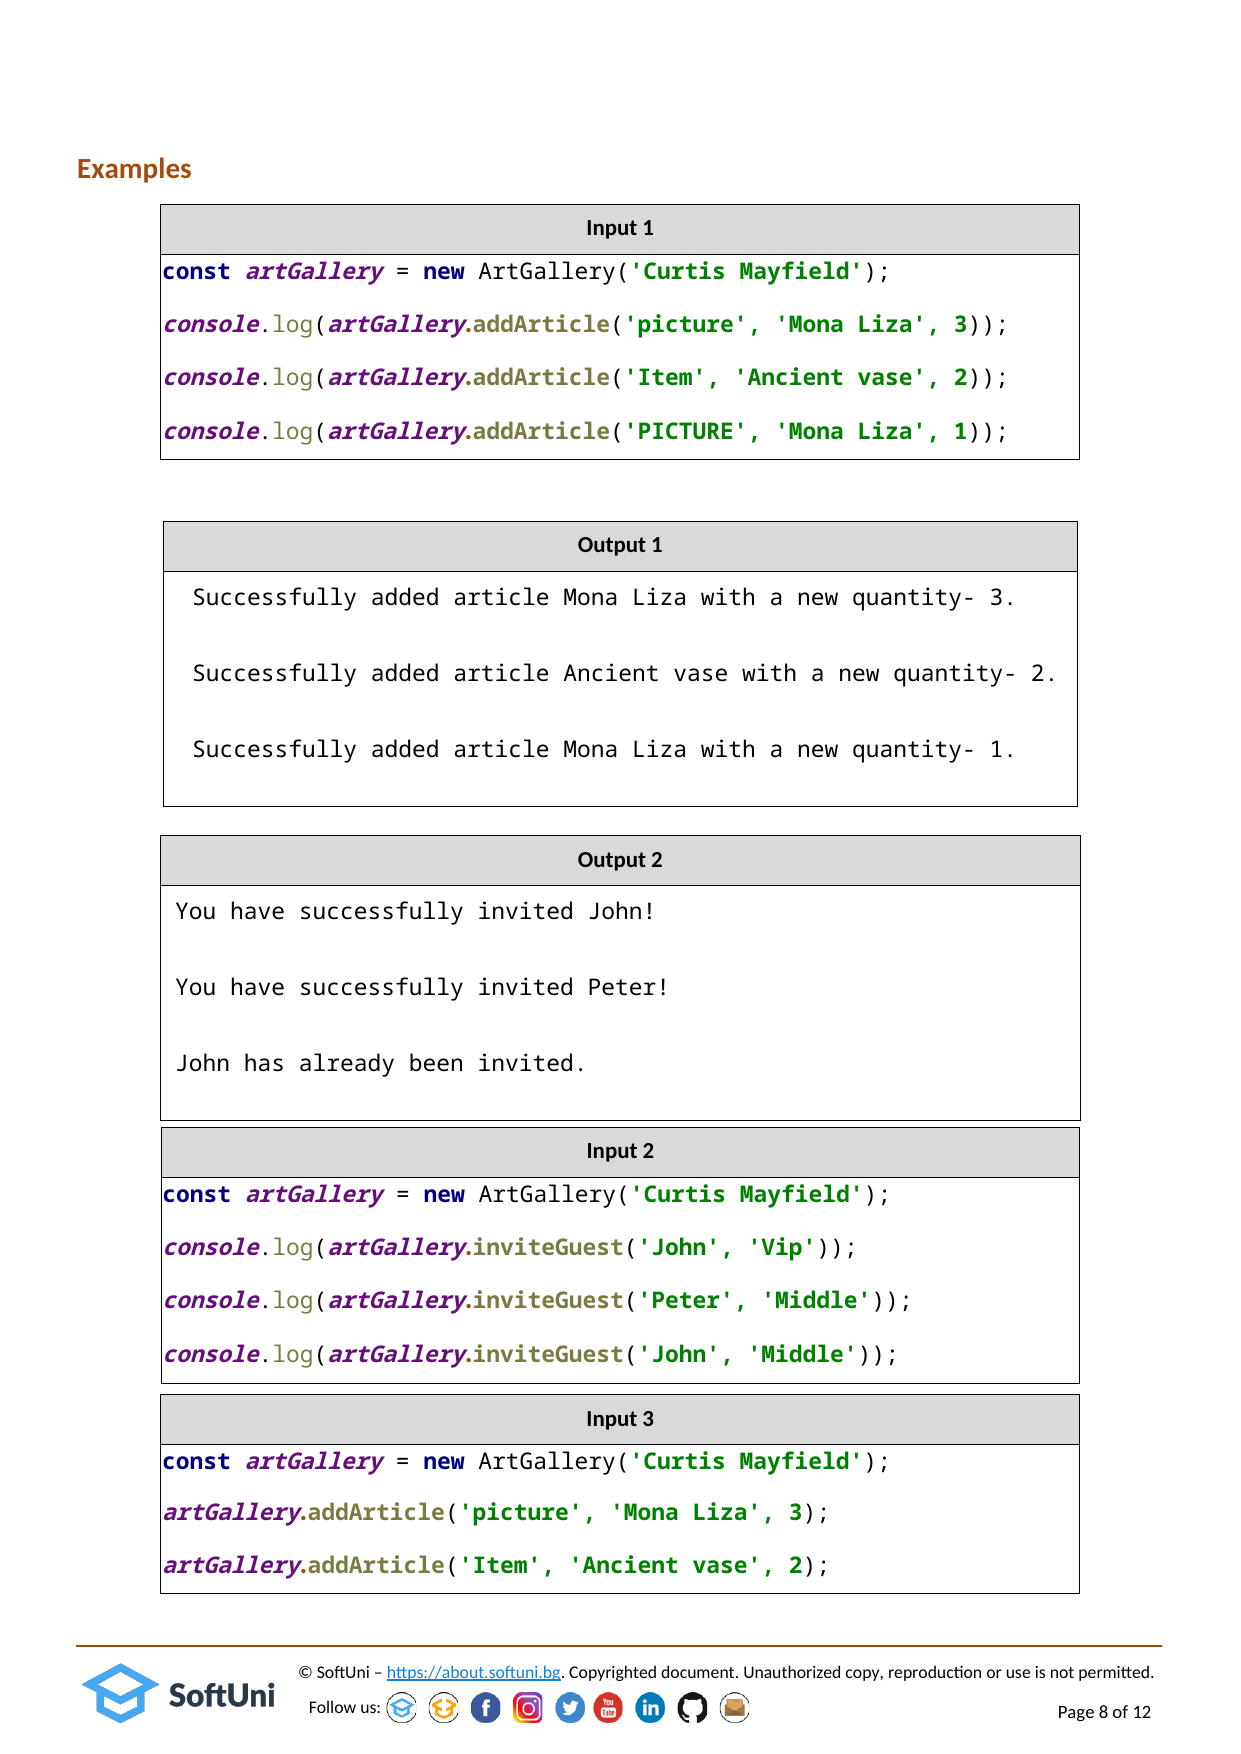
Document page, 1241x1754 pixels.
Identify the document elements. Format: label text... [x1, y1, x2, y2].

table_cell You have successfully invited John! You have successfully invited Peter! John has already been invited. [161, 886, 1080, 1120]
table_cell const artGallery = new ArtGallery('Curtis Mayfield'); console.log(artGallery.addArticle('picture', 'Mona Liza', 3)); console.log(artGallery.addArticle('Item', 'Ancient vase', 2)); console.log(artGallery.addArticle('PICTURE', 'Mona Liza', 1)); [161, 255, 1079, 458]
picture [635, 1713, 643, 1723]
table_header Input 1 [161, 205, 1079, 254]
picture [513, 1692, 543, 1723]
picture [635, 1692, 645, 1702]
picture [657, 1715, 665, 1723]
picture [656, 1692, 665, 1701]
table_header Input 2 [162, 1128, 1079, 1177]
picture [677, 1692, 708, 1723]
picture [649, 1705, 658, 1715]
text Examples [77, 151, 1163, 186]
picture [386, 1692, 417, 1723]
picture [555, 1692, 585, 1723]
table_header Output 2 [161, 836, 1080, 885]
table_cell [161, 1445, 1079, 1593]
table_header Input 3 [161, 1395, 1079, 1444]
picture [471, 1692, 501, 1723]
picture [593, 1692, 623, 1723]
picture [428, 1692, 459, 1723]
picture [75, 1658, 281, 1729]
table_header Output 1 [164, 522, 1077, 571]
table_cell Successfully added article Mona Liza with a new quantity- 3. Successfully added article Ancient vase with a new quantity- 2. Successfully added article Mona Liza with a new quantity- 1. [164, 572, 1077, 806]
picture [719, 1692, 750, 1723]
table_cell const artGallery = new ArtGallery('Curtis Mayfield'); console.log(artGallery.inviteGuest('John', 'Vip')); console.log(artGallery.inviteGuest('Peter', 'Middle')); console.log(artGallery.inviteGuest('John', 'Middle')); [162, 1178, 1079, 1383]
